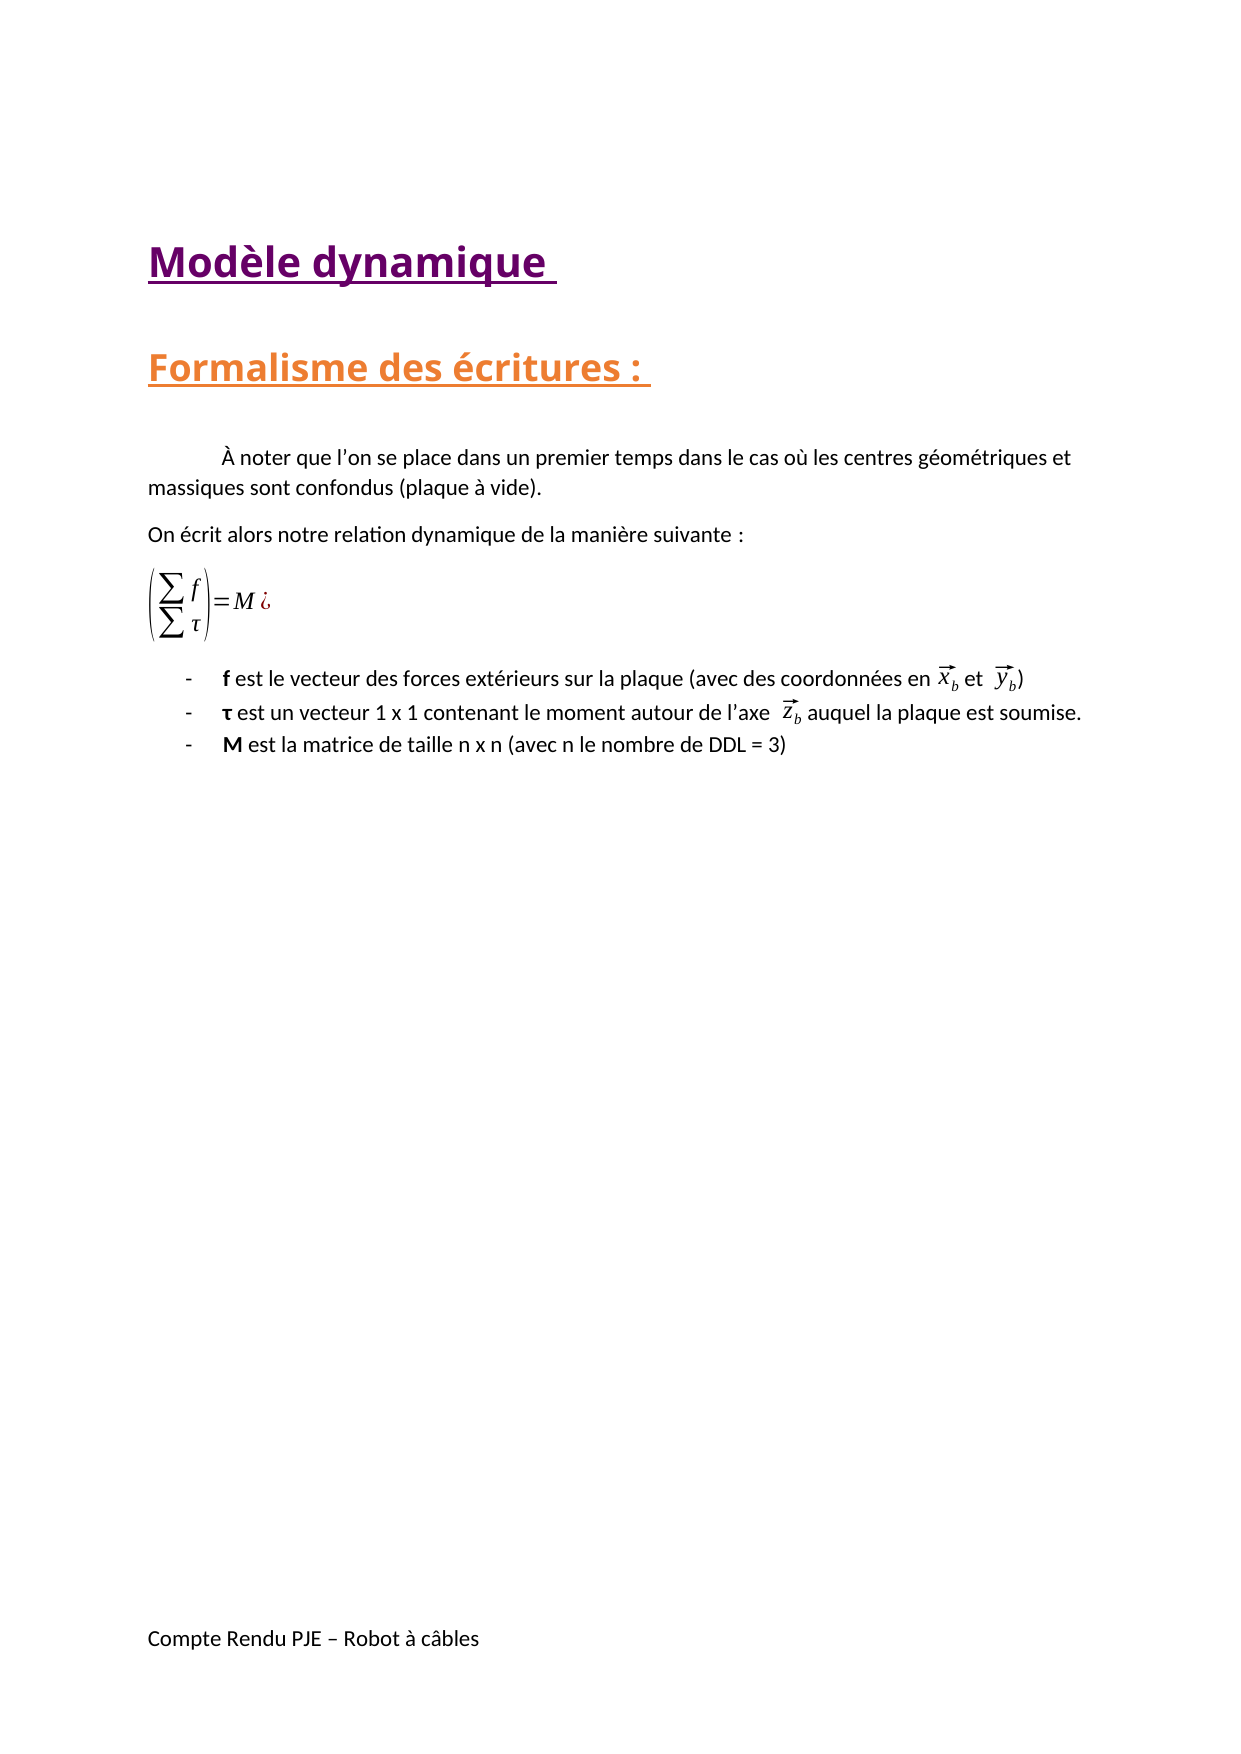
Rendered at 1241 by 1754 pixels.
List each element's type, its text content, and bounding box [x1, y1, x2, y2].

list M est la matrice de taille n x n (avec n le nombre de DDL = 3) [185, 730, 1093, 758]
text Formalisme des écritures : [148, 341, 1093, 392]
list f est le vecteur des forces extérieurs sur la plaque (avec des coordonnées en et ) [185, 663, 1093, 694]
text Modèle dynamique [148, 233, 1093, 290]
list τ est un vecteur 1 x 1 contenant le moment autour de l’axe auquel la plaque est soumise. [185, 696, 1093, 728]
text À noter que l’on se place dans un premier temps dans le cas où les centres géométriques et massiques sont confondus (plaque à vide). [148, 443, 1093, 501]
text On écrit alors notre relation dynamique de la manière suivante : [148, 520, 1093, 548]
